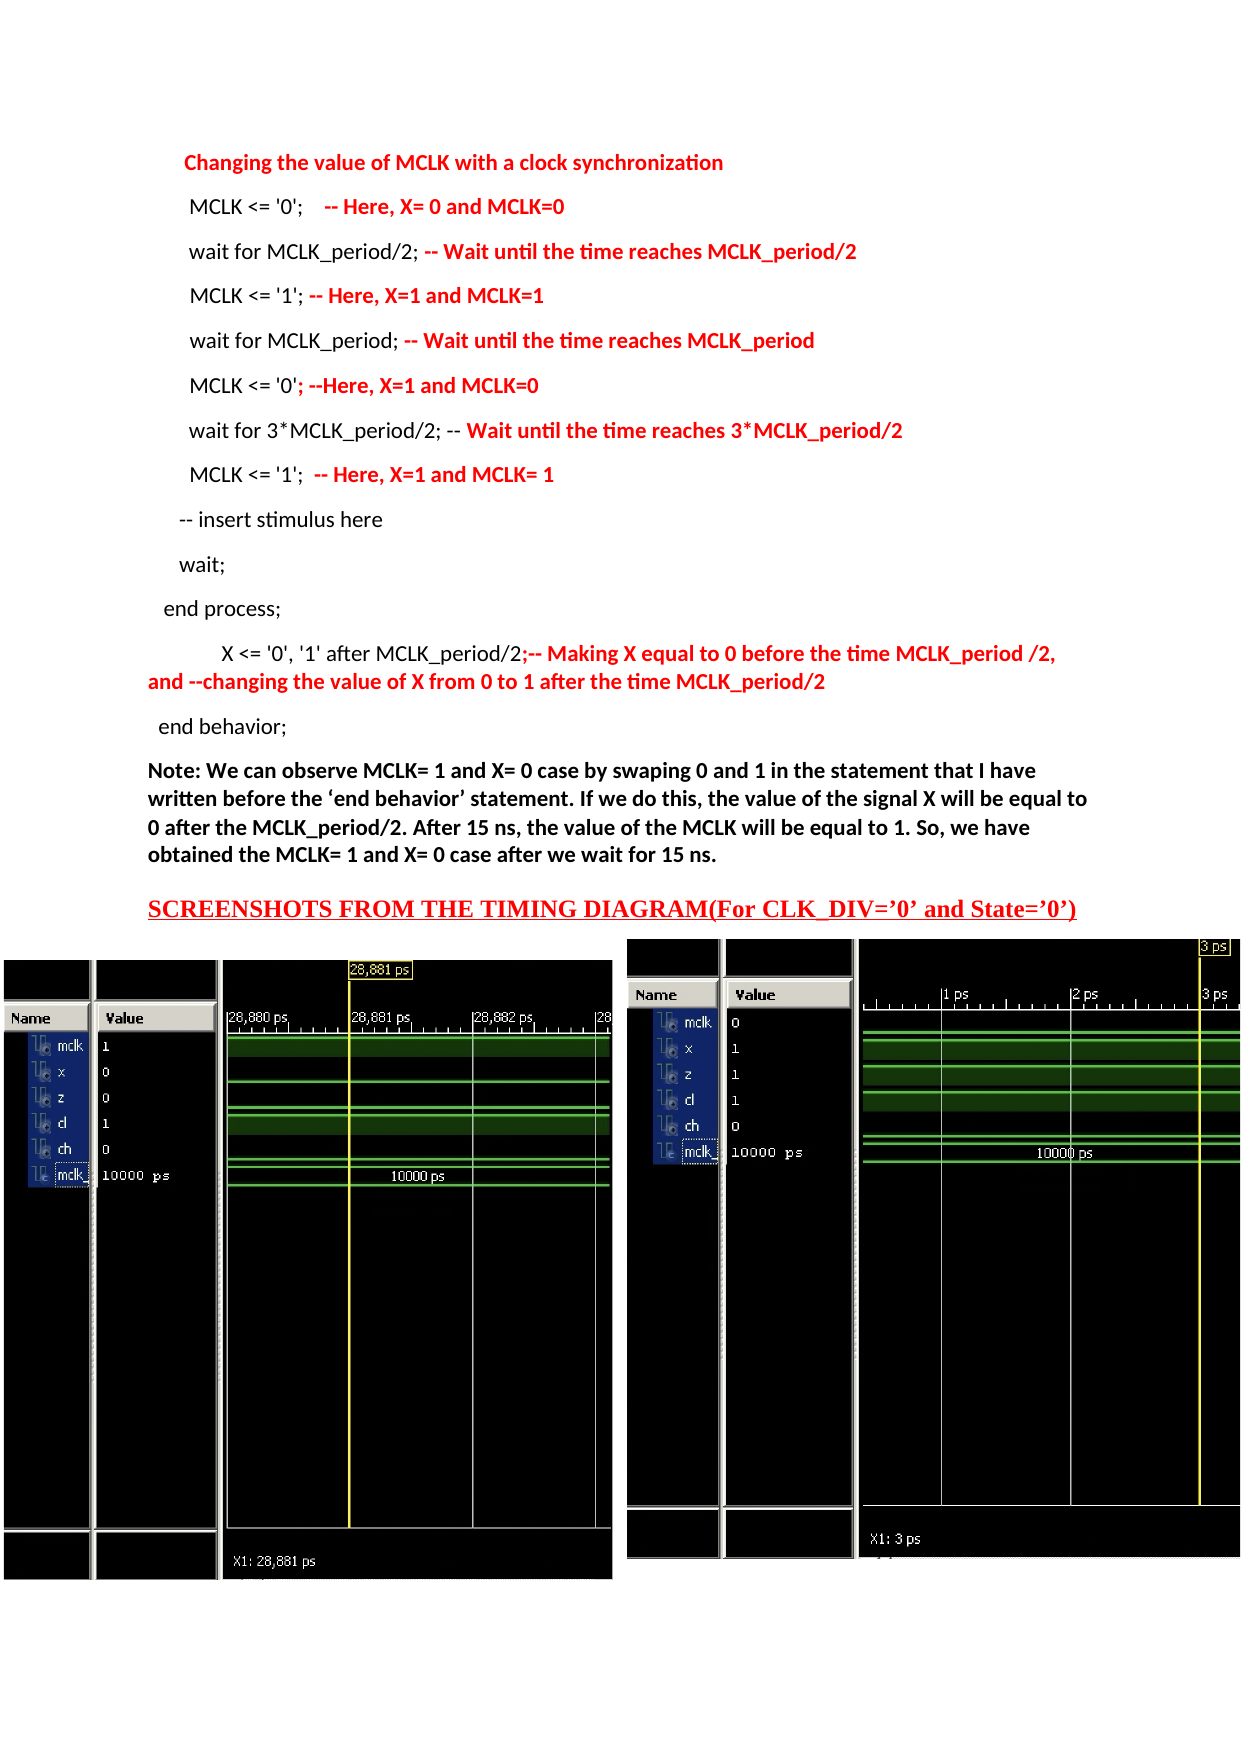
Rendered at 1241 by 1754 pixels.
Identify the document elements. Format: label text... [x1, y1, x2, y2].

text MCLK <= '0'; -- Here, X= 0 and MCLK=0 [148, 192, 1093, 220]
text wait for MCLK_period; -- Wait until the time reaches MCLK_period [148, 326, 1093, 354]
text end process; [148, 594, 1093, 622]
text wait for MCLK_period/2; -- Wait until the time reaches MCLK_period/2 [148, 237, 1093, 265]
text MCLK <= '0'; --Here, X=1 and MCLK=0 [148, 371, 1093, 399]
text wait; [148, 550, 1093, 578]
text X <= '0', '1' after MCLK_period/2;-- Making X equal to 0 before the time MCLK_period /2, and --changing the value of X from 0 to 1 after the time MCLK_period/2 [148, 639, 1093, 695]
text end behavior; [148, 712, 1093, 740]
text -- insert stimulus here [148, 505, 1093, 533]
picture [627, 939, 1241, 1559]
text Changing the value of MCLK with a clock synchronization [148, 148, 1093, 176]
text MCLK <= '1'; -- Here, X=1 and MCLK= 1 [148, 460, 1093, 488]
picture [3, 960, 613, 1580]
text wait for 3*MCLK_period/2; -- Wait until the time reaches 3*MCLK_period/2 [148, 416, 1093, 444]
text MCLK <= '1'; -- Here, X=1 and MCLK=1 [148, 282, 1093, 310]
text SCREENSHOTS FROM THE TIMING DIAGRAM(For CLK_DIV=’0’ and State=’0’) [148, 894, 1093, 922]
text Note: We can observe MCLK= 1 and X= 0 case by swaping 0 and 1 in the statement that I have written before the ‘end behavior’ statement. If we do this, the value of the signal X will be equal to 0 after the MCLK_period/2. After 15 ns, the value of the MCLK will be equal to 1. So, we have obtained the MCLK= 1 and X= 0 case after we wait for 15 ns. [148, 757, 1093, 869]
